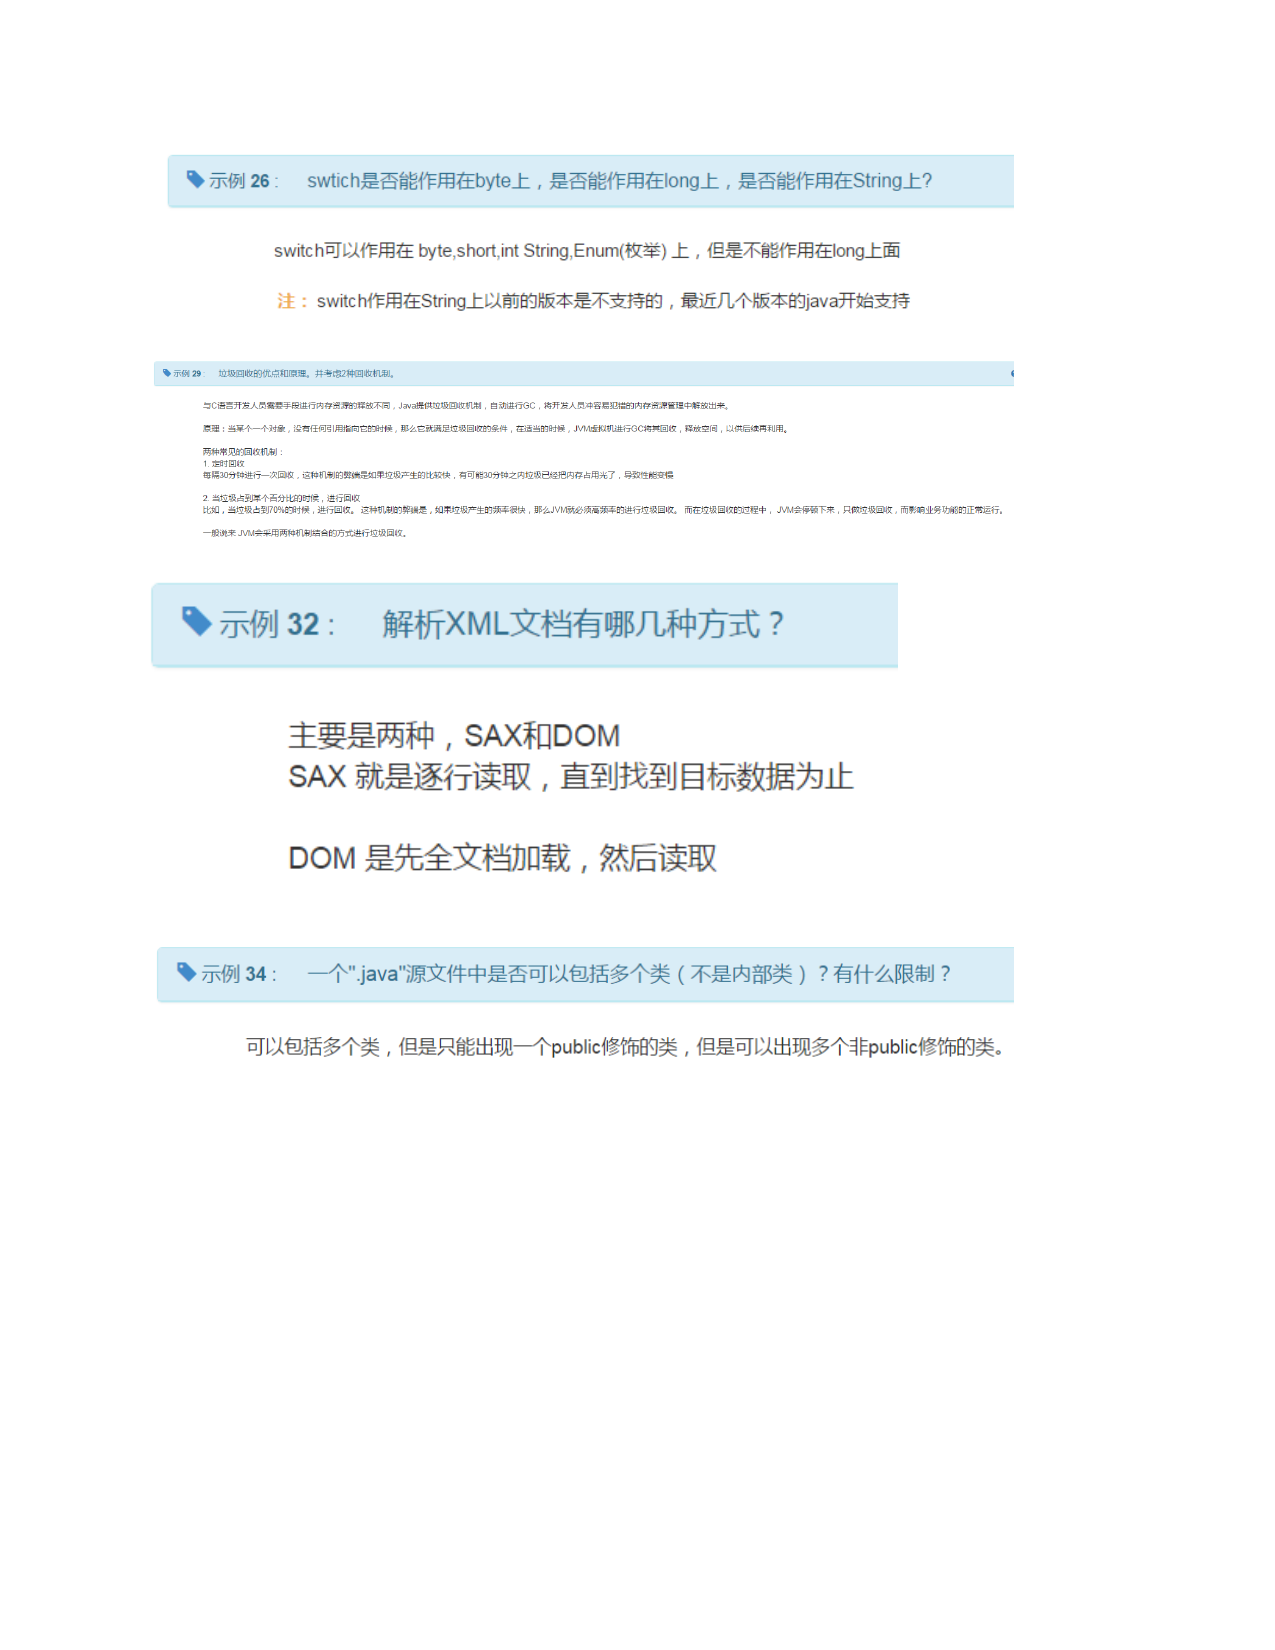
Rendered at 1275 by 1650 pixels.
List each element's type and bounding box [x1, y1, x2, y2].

picture [150, 150, 1014, 330]
picture [150, 577, 898, 916]
picture [150, 943, 1014, 1073]
picture [150, 357, 1014, 550]
